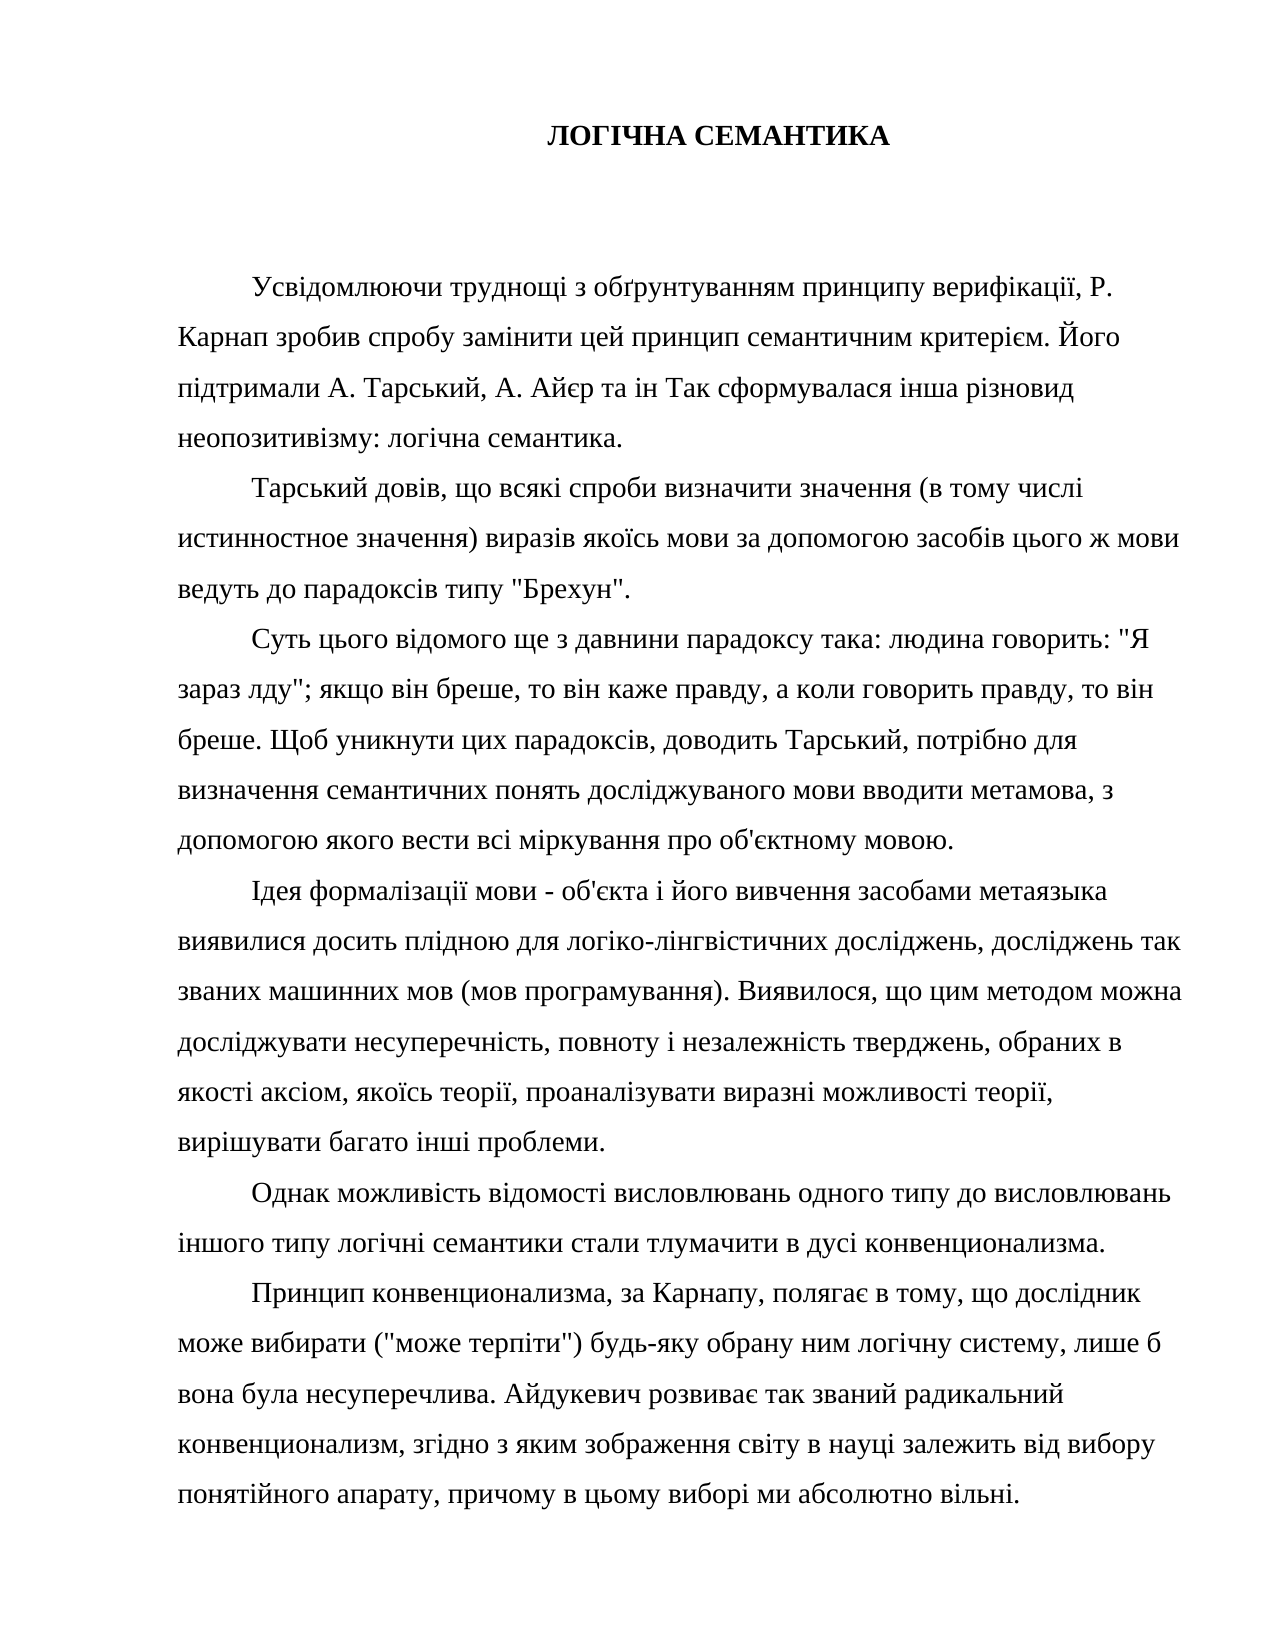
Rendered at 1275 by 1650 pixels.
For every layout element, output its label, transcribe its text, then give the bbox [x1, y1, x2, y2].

text Однак можливість відомості висловлювань одного типу до висловлювань іншого типу логічні семантики стали тлумачити в дусі конвенционализма. [177, 1175, 1186, 1258]
text Суть цього відомого ще з давнини парадоксу така: людина говорить: "Я зараз лду"; якщо він бреше, то він каже правду, а коли говорить правду, то він бреше. Щоб уникнути цих парадоксів, доводить Тарський, потрібно для визначення семантичних понять досліджуваного мови вводити метамова, з допомогою якого вести всі міркування про об'єктному мовою. [177, 621, 1186, 856]
text Принцип конвенционализма, за Карнапу, полягає в тому, що дослідник може вибирати ("може терпіти") будь-яку обрану ним логічну систему, лише б вона була несуперечлива. Айдукевич розвиває так званий радикальний конвенционализм, згідно з яким зображення світу в науці залежить від вибору понятійного апарату, причому в цьому виборі ми абсолютно вільні. [177, 1275, 1186, 1510]
text Тарський довів, що всякі спроби визначити значення (в тому числі истинностное значення) виразів якоїсь мови за допомогою засобів цього ж мови ведуть до парадоксів типу "Брехун". [177, 470, 1186, 604]
text Усвідомлюючи труднощі з обґрунтуванням принципу верифікації, Р. Карнап зробив спробу замінити цей принцип семантичним критерієм. Його підтримали А. Тарський, А. Айєр та ін Так сформувалася інша різновид неопозитивізму: логічна семантика. [177, 269, 1186, 453]
text Ідея формалізації мови - об'єкта і його вивчення засобами метаязыка виявилися досить плідною для логіко-лінгвістичних досліджень, досліджень так званих машинних мов (мов програмування). Виявилося, що цим методом можна досліджувати несуперечність, повноту і незалежність тверджень, обраних в якості аксіом, якоїсь теорії, проаналізувати виразні можливості теорії, вирішувати багато інші проблеми. [177, 873, 1186, 1158]
subtitle ЛОГІЧНА СЕМАНТИКА [177, 118, 1186, 152]
